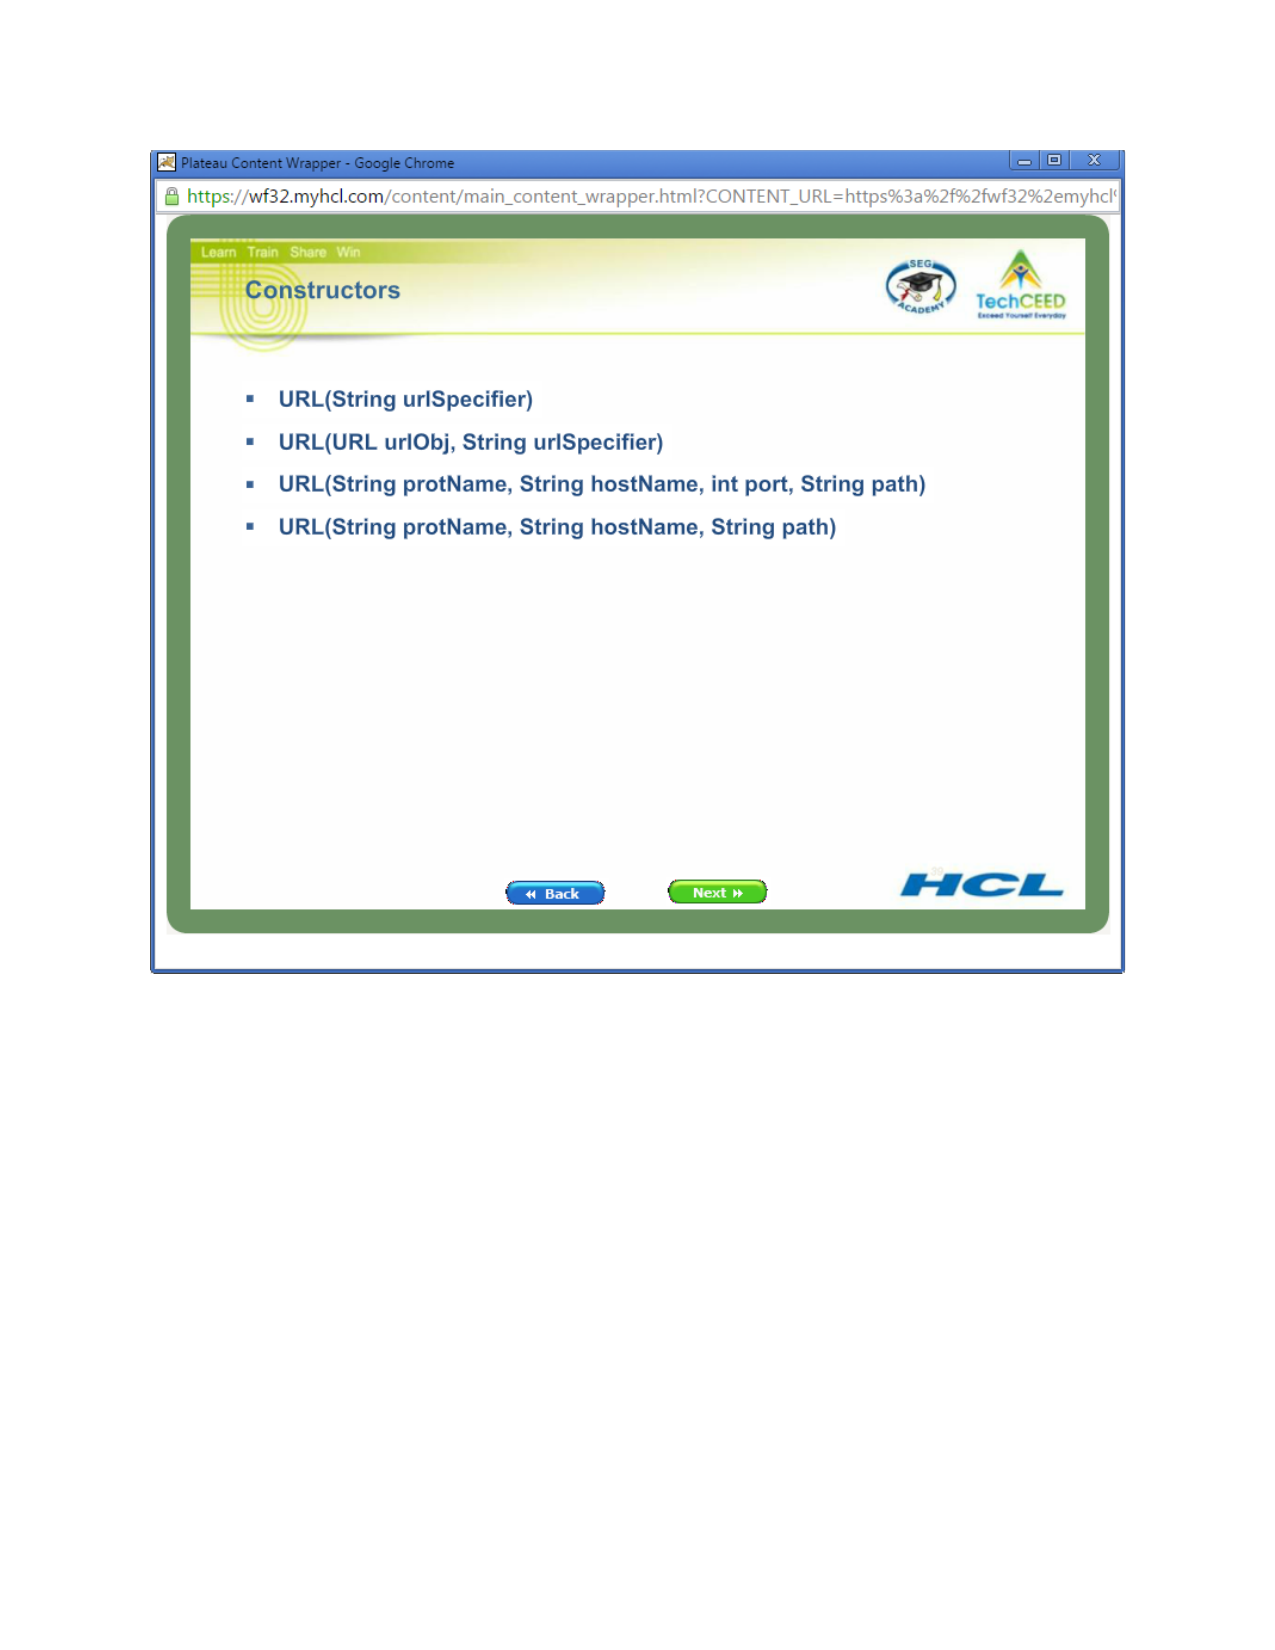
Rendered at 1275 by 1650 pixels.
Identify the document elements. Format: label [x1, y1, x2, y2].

picture [150, 150, 1125, 974]
